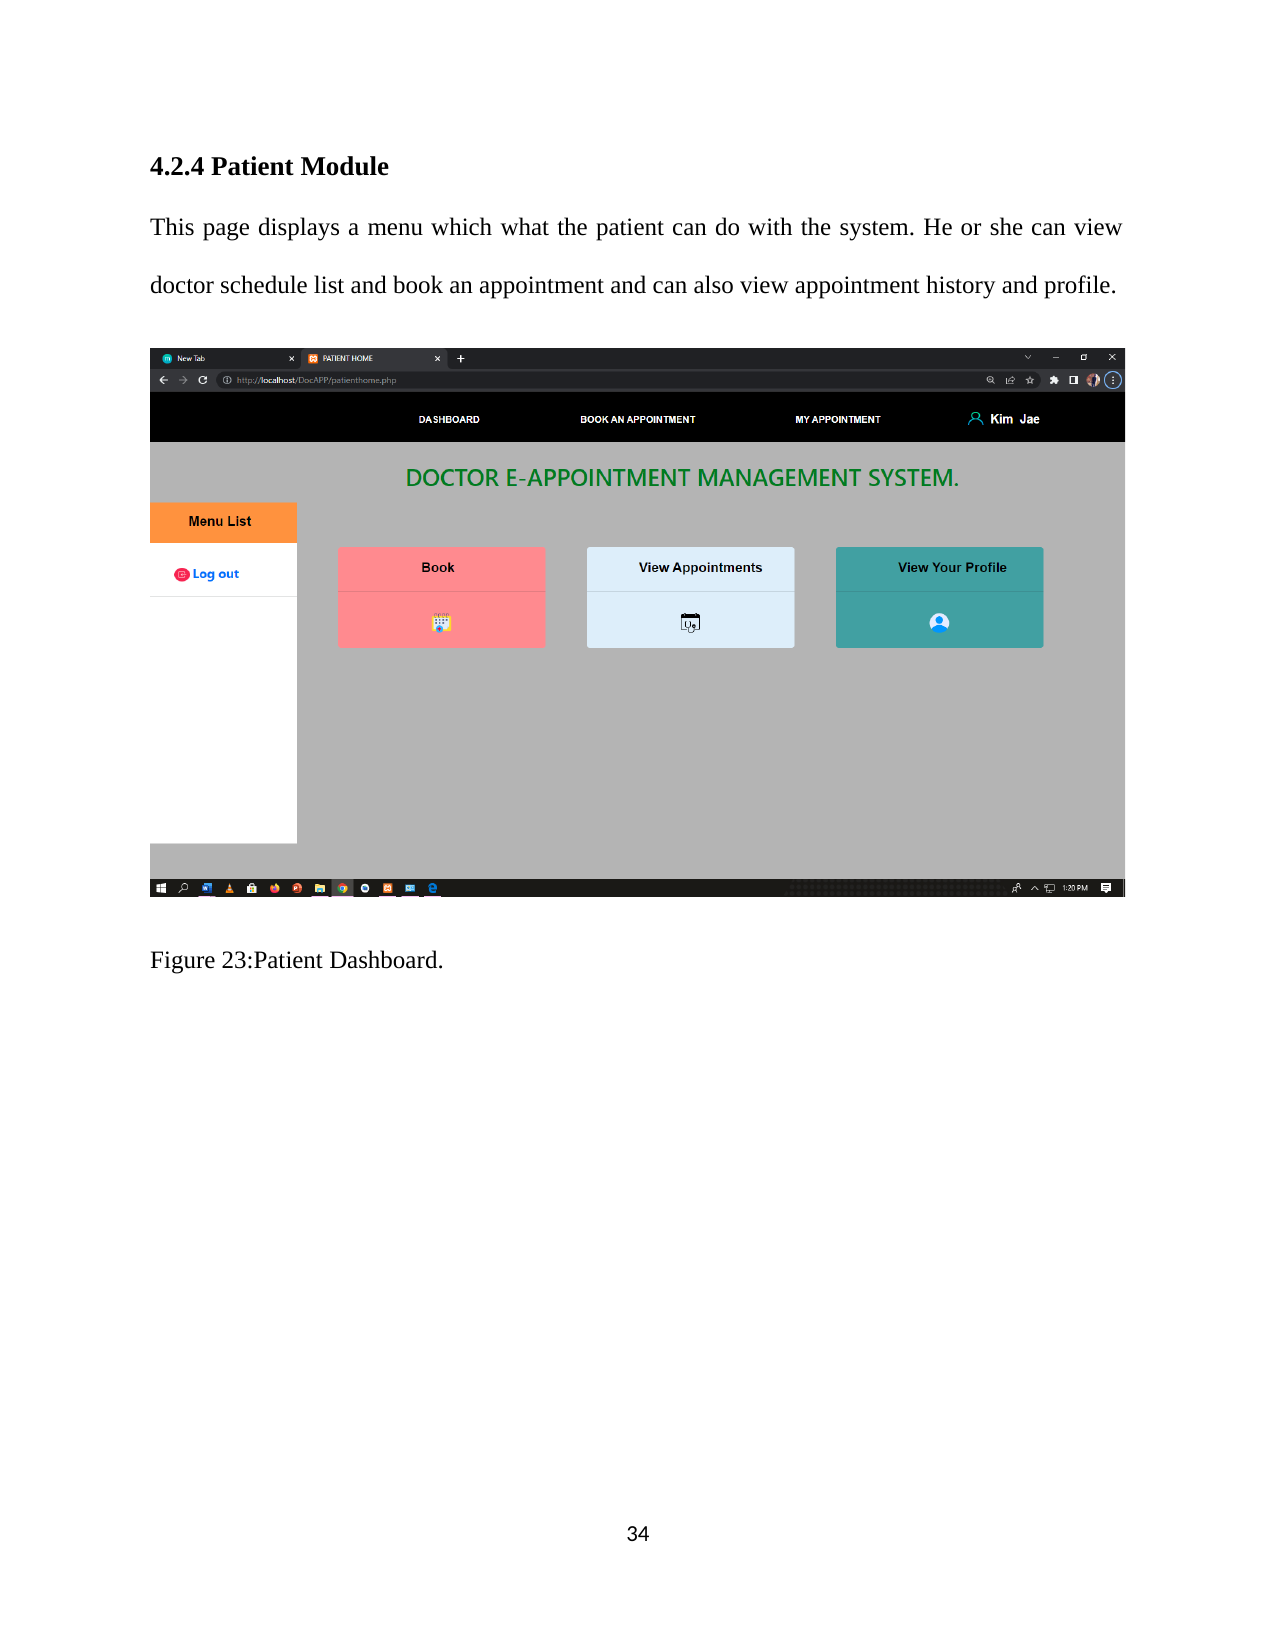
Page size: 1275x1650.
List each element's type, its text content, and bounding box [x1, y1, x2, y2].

text Figure 23:Patient Dashboard. [150, 945, 1125, 974]
text This page displays a menu which what the patient can do with the system. He or she can view doctor schedule list and book an appointment and can also view appointment history and profile. [150, 212, 1125, 298]
subtitle 4.2.4 Patient Module [150, 150, 1125, 181]
picture [150, 348, 1125, 897]
